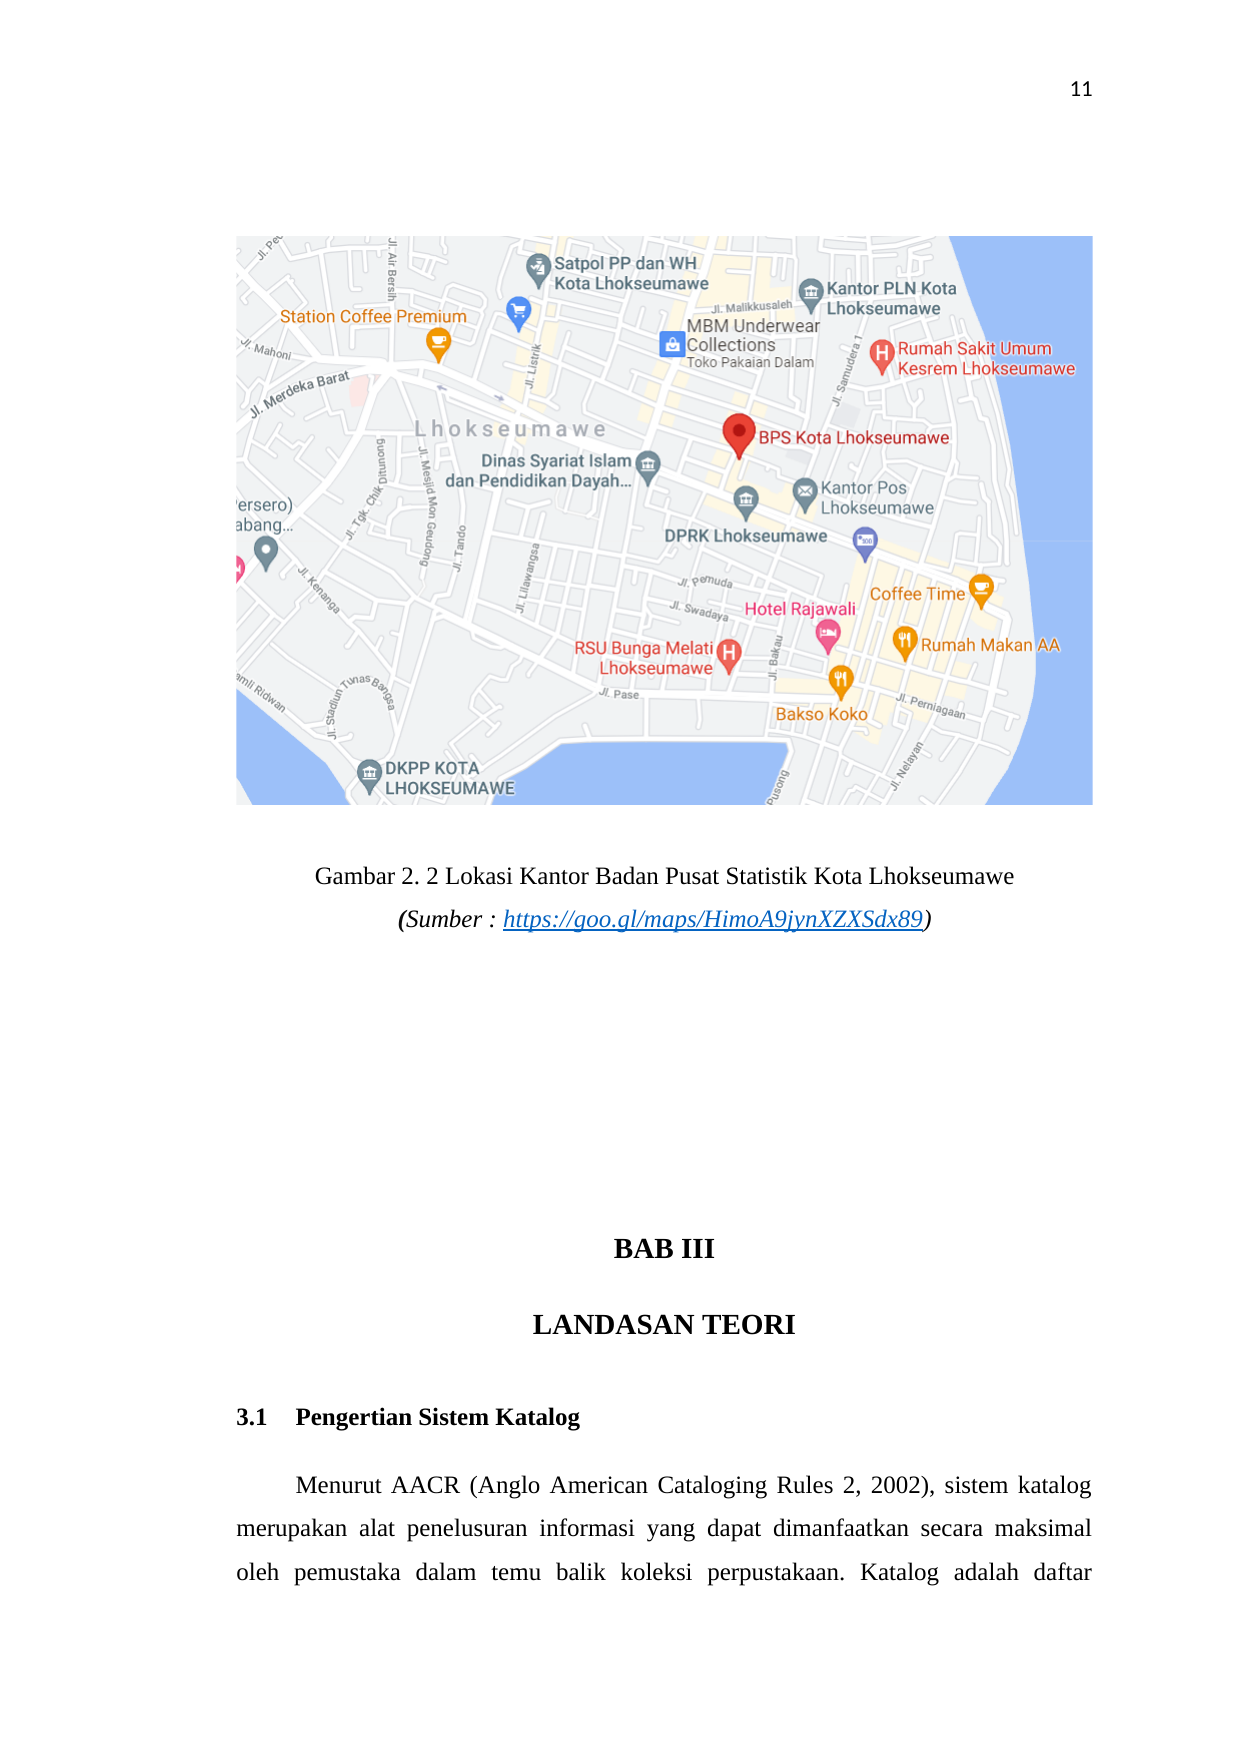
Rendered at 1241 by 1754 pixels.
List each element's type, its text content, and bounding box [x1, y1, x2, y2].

subtitle BAB III [236, 1231, 1092, 1265]
subtitle Pengertian Sistem Katalog [236, 1402, 1092, 1431]
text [236, 1470, 1092, 1585]
picture [236, 236, 1093, 805]
text (Sumber : https://goo.gl/maps/HimoA9jynXZXSdx89) [236, 904, 1092, 933]
text Gambar 2. 2 Lokasi Kantor Badan Pusat Statistik Kota Lhokseumawe [236, 861, 1092, 890]
subtitle LANDASAN TEORI [236, 1307, 1092, 1340]
